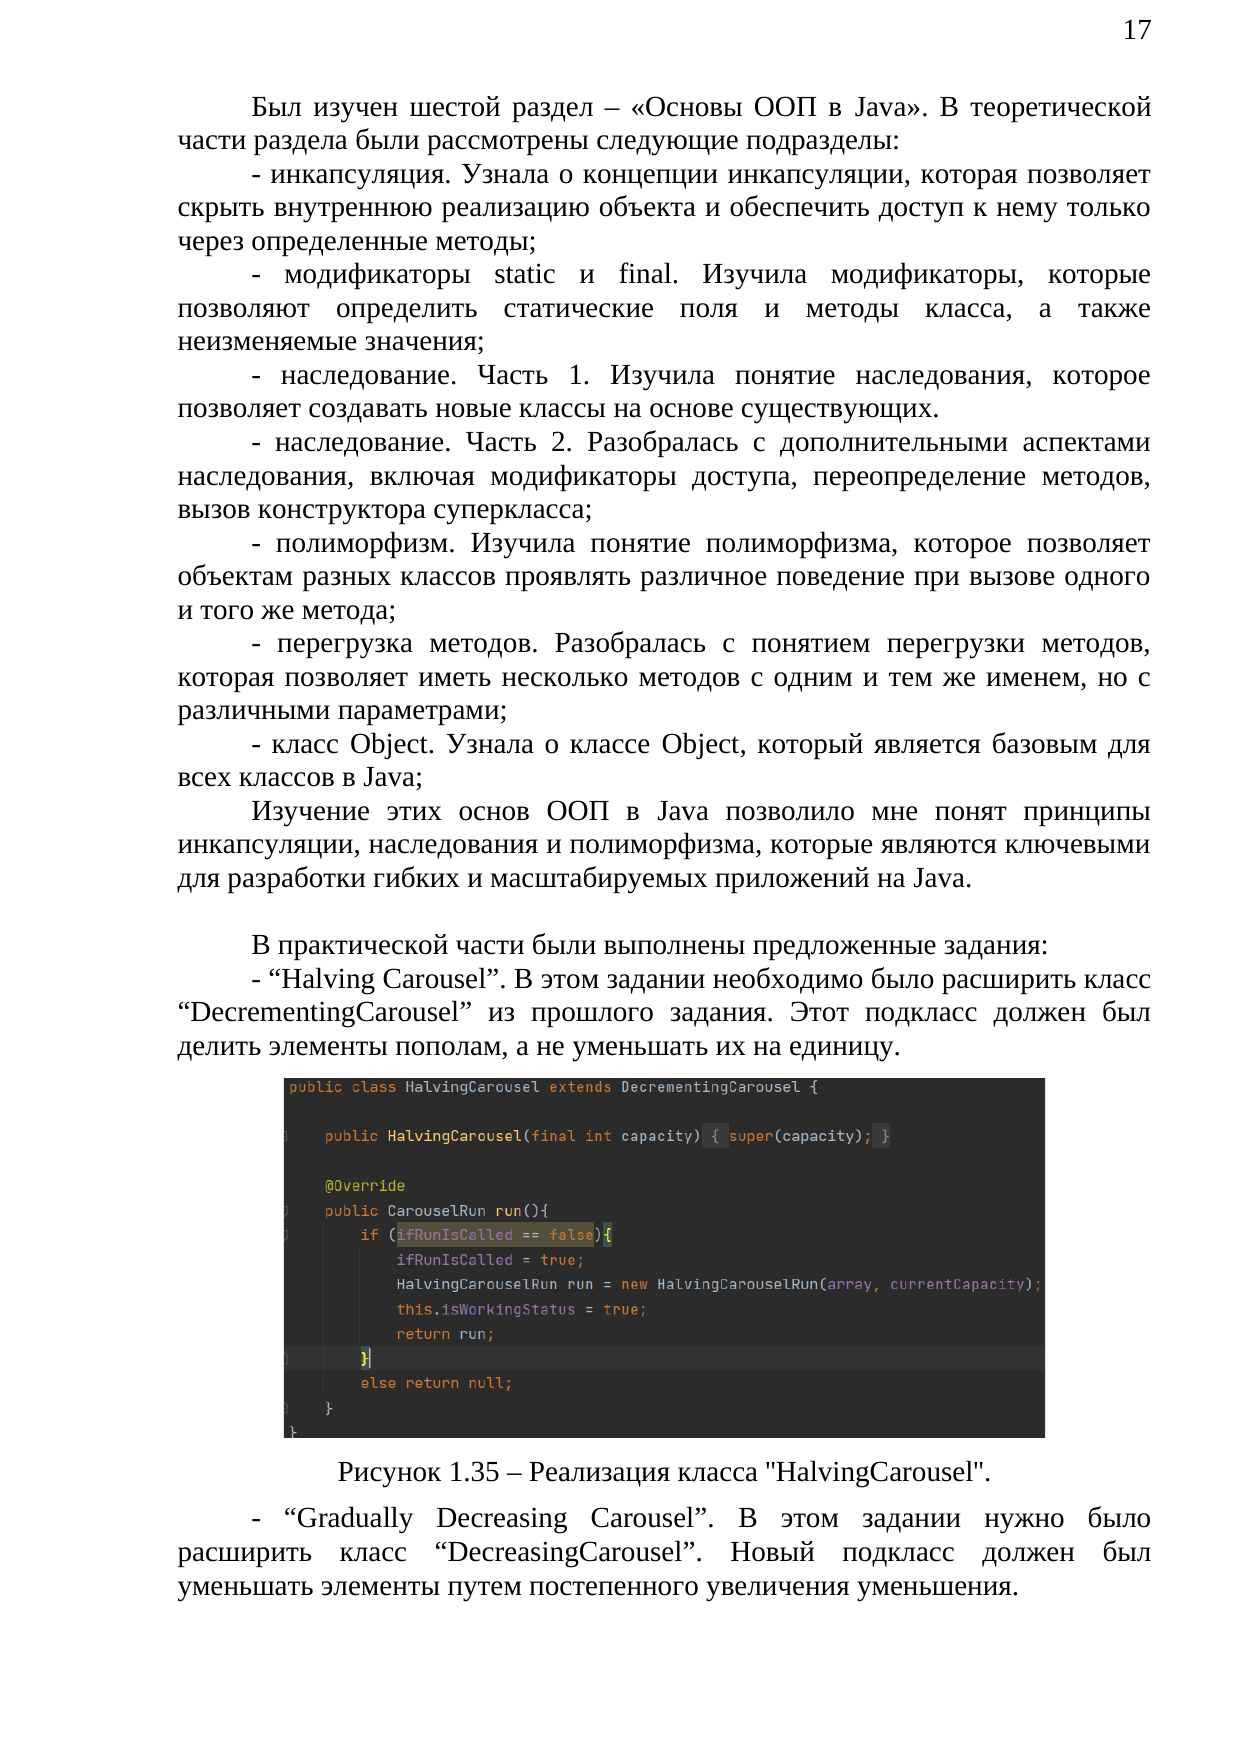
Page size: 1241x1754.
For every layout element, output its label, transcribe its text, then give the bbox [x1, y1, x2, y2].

text Был изучен шестой раздел – «Основы ООП в Java». В теоретической части раздела были рассмотрены следующие подразделы: [177, 89, 1152, 156]
text - модификаторы static и final. Изучила модификаторы, которые позволяют определить статические поля и методы класса, а также неизменяемые значения; [177, 256, 1152, 357]
text - “Gradually Decreasing Carousel”. В этом задании нужно было расширить класс “DecreasingCarousel”. Новый подкласс должен был уменьшать элементы путем постепенного увеличения уменьшения. [177, 1501, 1152, 1601]
text В практической части были выполнены предложенные задания: [177, 927, 1152, 961]
text - наследование. Часть 1. Изучила понятие наследования, которое позволяет создавать новые классы на основе существующих. [177, 357, 1152, 424]
text - инкапсуляция. Узнала о концепции инкапсуляции, которая позволяет скрыть внутреннюю реализацию объекта и обеспечить доступ к нему только через определенные методы; [177, 156, 1152, 256]
text - класс Object. Узнала о классе Object, который является базовым для всех классов в Java; [177, 726, 1152, 793]
text - наследование. Часть 2. Разобралась с дополнительными аспектами наследования, включая модификаторы доступа, переопределение методов, вызов конструктора суперкласса; [177, 424, 1152, 525]
text - “Halving Carousel”. В этом задании необходимо было расширить класс “DecrementingCarousel” из прошлого задания. Этот подкласс должен был делить элементы пополам, а не уменьшать их на единицу. [177, 961, 1152, 1061]
text - полиморфизм. Изучила понятие полиморфизма, которое позволяет объектам разных классов проявлять различное поведение при вызове одного и того же метода; [177, 525, 1152, 625]
text Изучение этих основ ООП в Java позволило мне понят принципы инкапсуляции, наследования и полиморфизма, которые являются ключевыми для разработки гибких и масштабируемых приложений на Java. [177, 793, 1152, 894]
text - перегрузка методов. Разобралась с понятием перегрузки методов, которая позволяет иметь несколько методов с одним и тем же именем, но с различными параметрами; [177, 625, 1152, 726]
picture [283, 1078, 1046, 1438]
text Рисунок 1.35 – Реализация класса ''HalvingCarousel''. [177, 1454, 1152, 1488]
